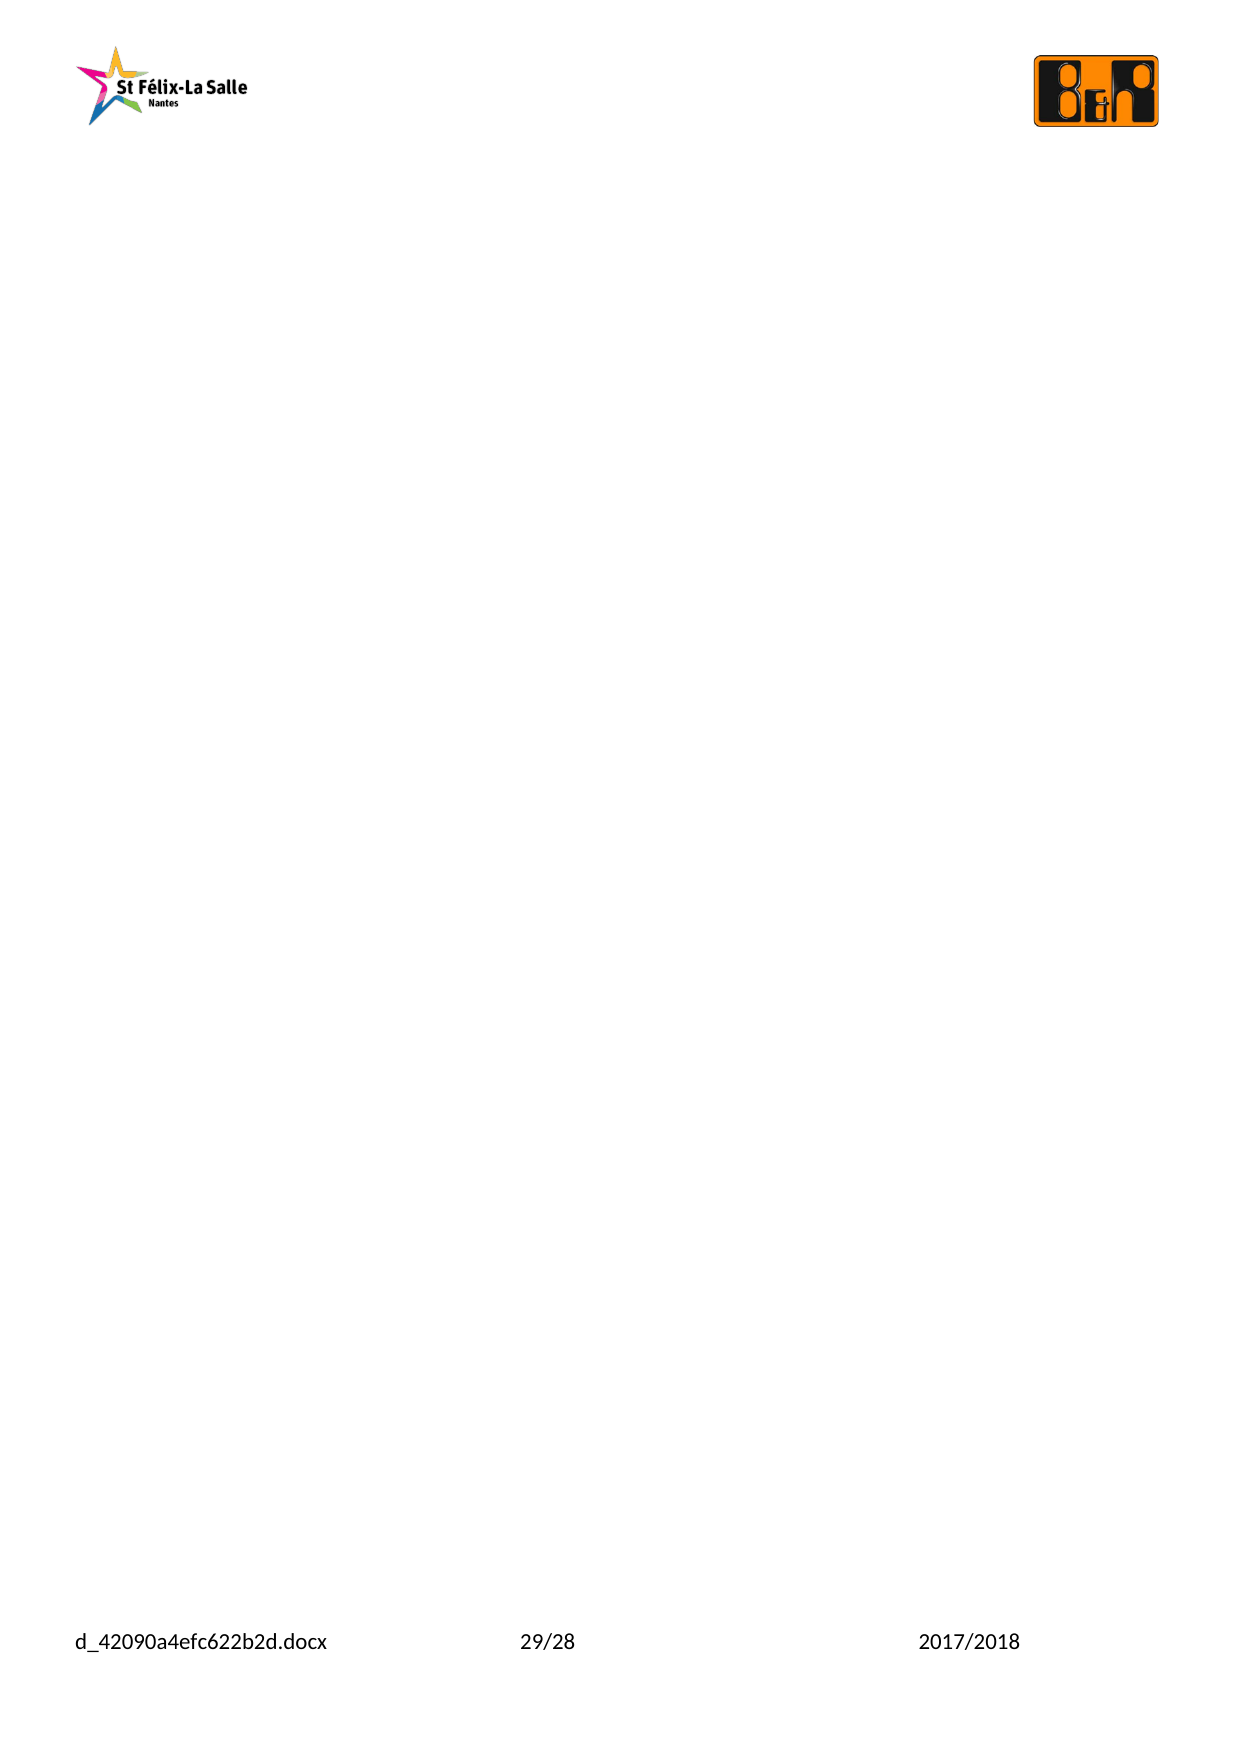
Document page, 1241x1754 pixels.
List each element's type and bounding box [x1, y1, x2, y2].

picture [1033, 55, 1159, 127]
picture [75, 44, 249, 127]
